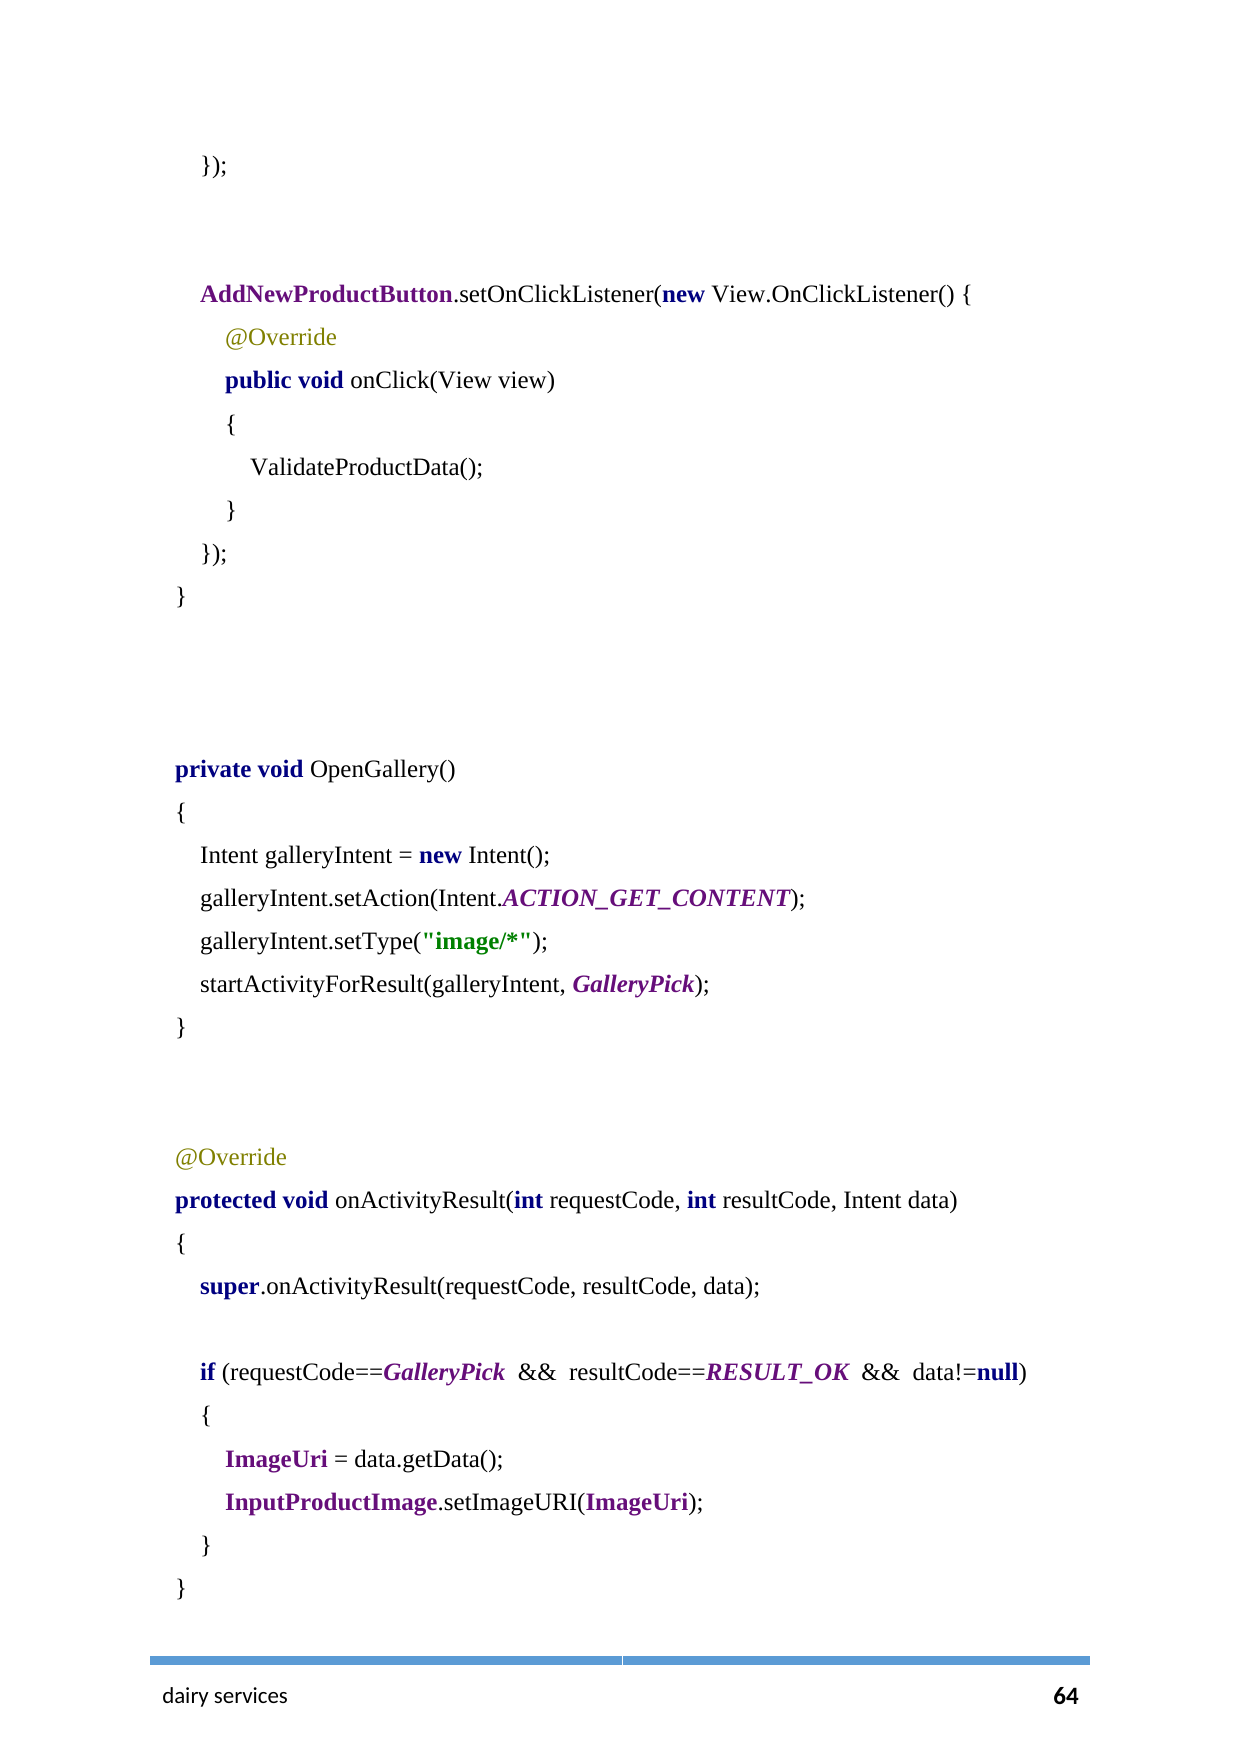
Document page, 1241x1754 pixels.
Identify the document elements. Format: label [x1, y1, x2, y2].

text [150, 150, 1090, 1602]
